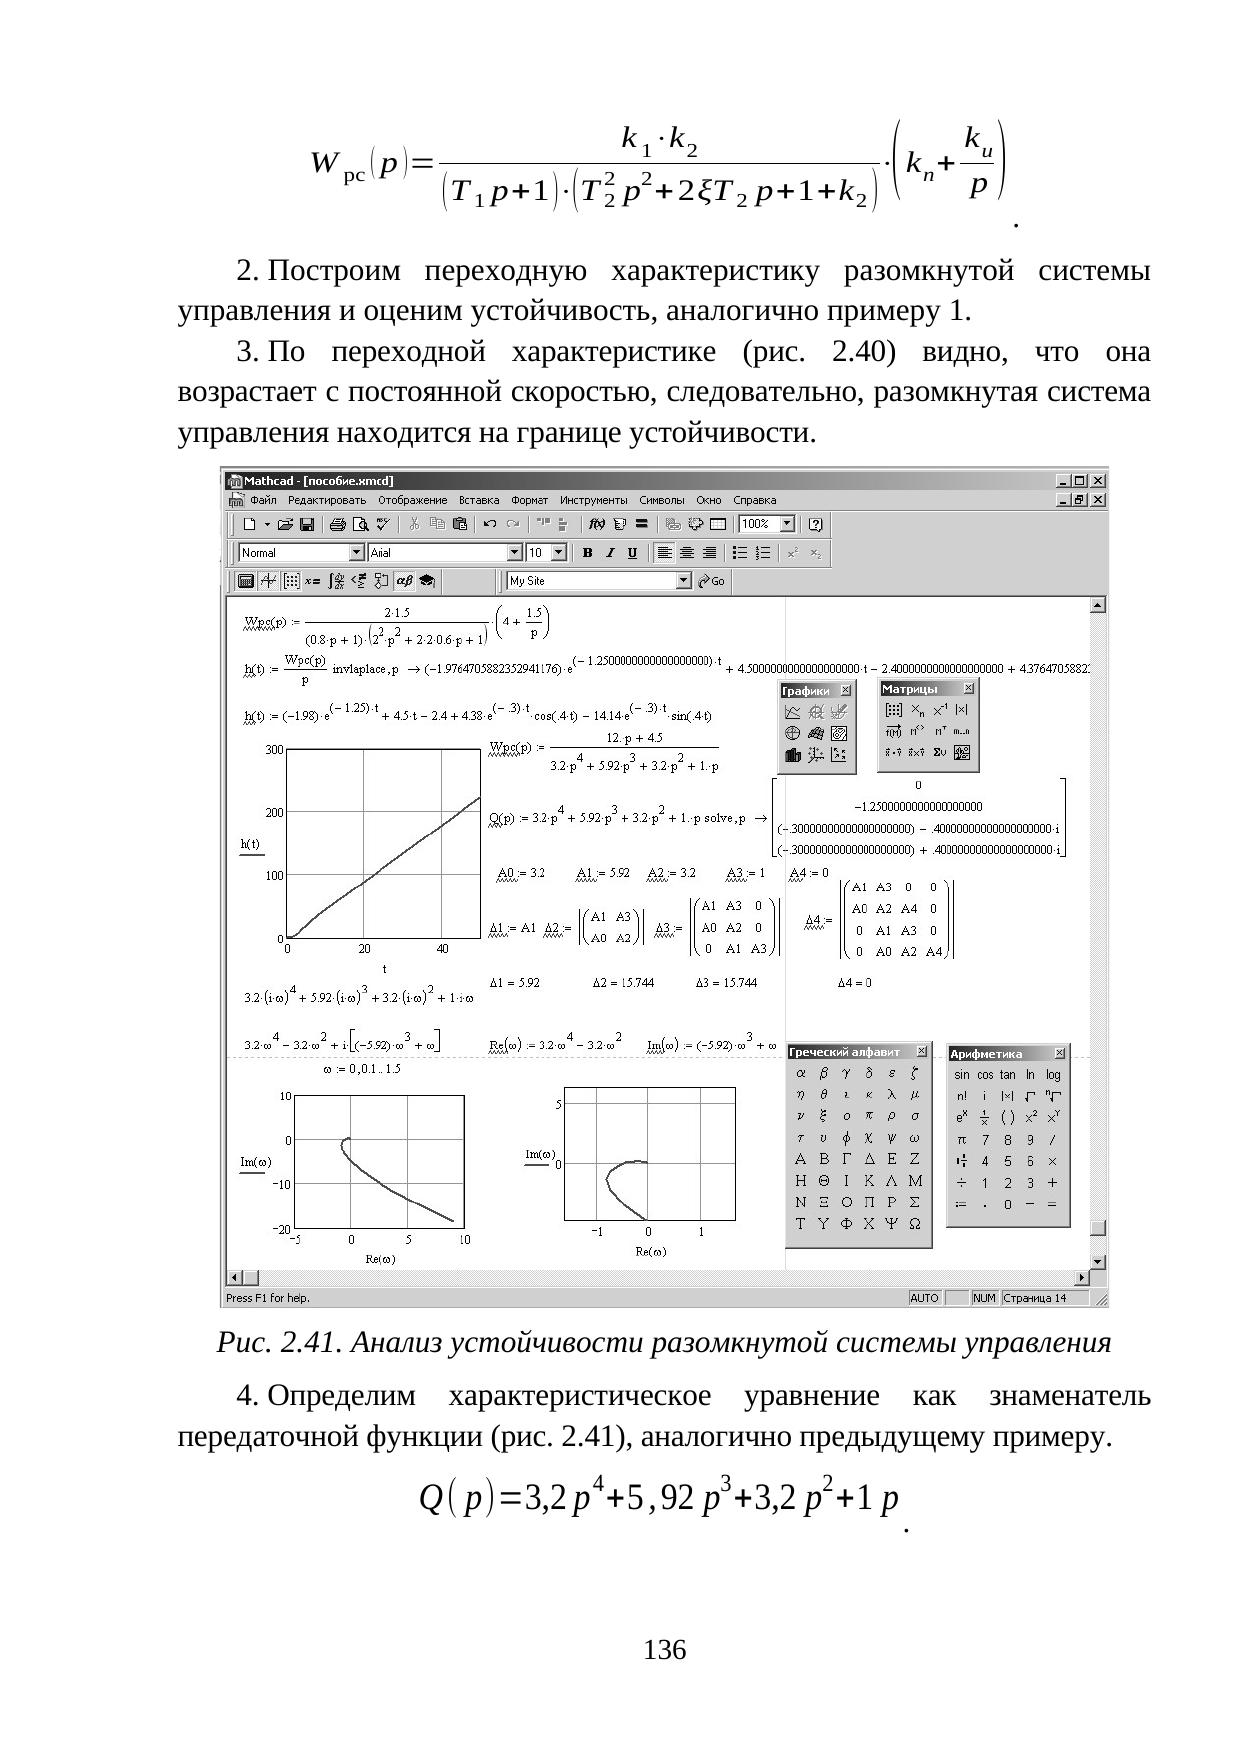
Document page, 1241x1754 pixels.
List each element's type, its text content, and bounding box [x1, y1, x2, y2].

text . [177, 118, 1152, 234]
list Определим характеристическое уравнение как знаменатель передаточной функции (рис. 2.41), аналогично предыдущему примеру. [177, 1377, 1152, 1453]
picture [219, 466, 1110, 1308]
list Построим переходную характеристику разомкнутой системы управления и оценим устойчивость, аналогично примеру 1. [177, 251, 1152, 327]
list По переходной характеристике (рис. 2.40) видно, что она возрастает с постоянной скоростью, следовательно, разомкнутая система управления находится на границе устойчивости. [177, 332, 1152, 449]
text . [177, 1470, 1152, 1539]
text Рис. 2.41. Анализ устойчивости разомкнутой системы управления [177, 1324, 1152, 1359]
